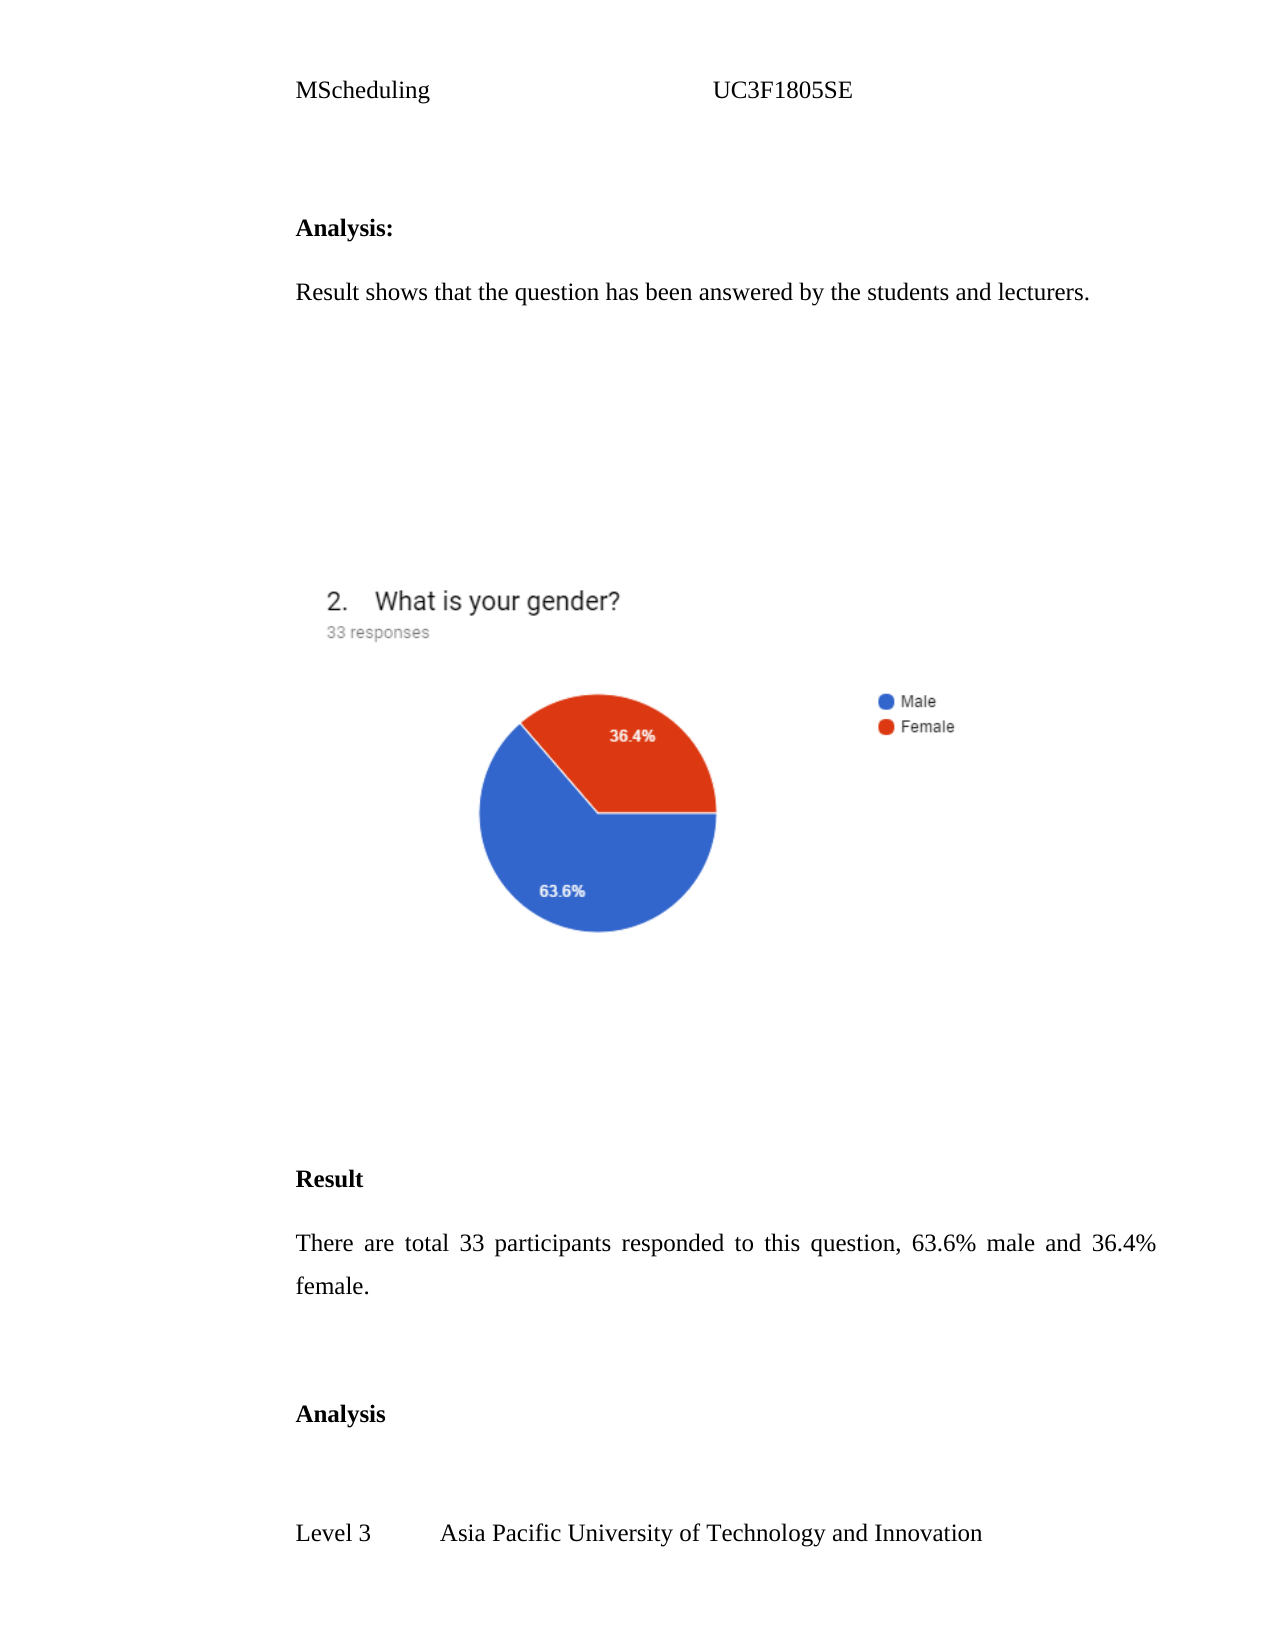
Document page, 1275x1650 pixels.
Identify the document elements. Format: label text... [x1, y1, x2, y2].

picture [295, 552, 1216, 978]
text Result [295, 1164, 1157, 1193]
text Analysis [295, 1399, 1157, 1428]
text Analysis: [295, 213, 1157, 242]
text There are total 33 participants responded to this question, 63.6% male and 36.4% female. [295, 1228, 1157, 1300]
text Result shows that the question has been answered by the students and lecturers. [295, 277, 1157, 306]
